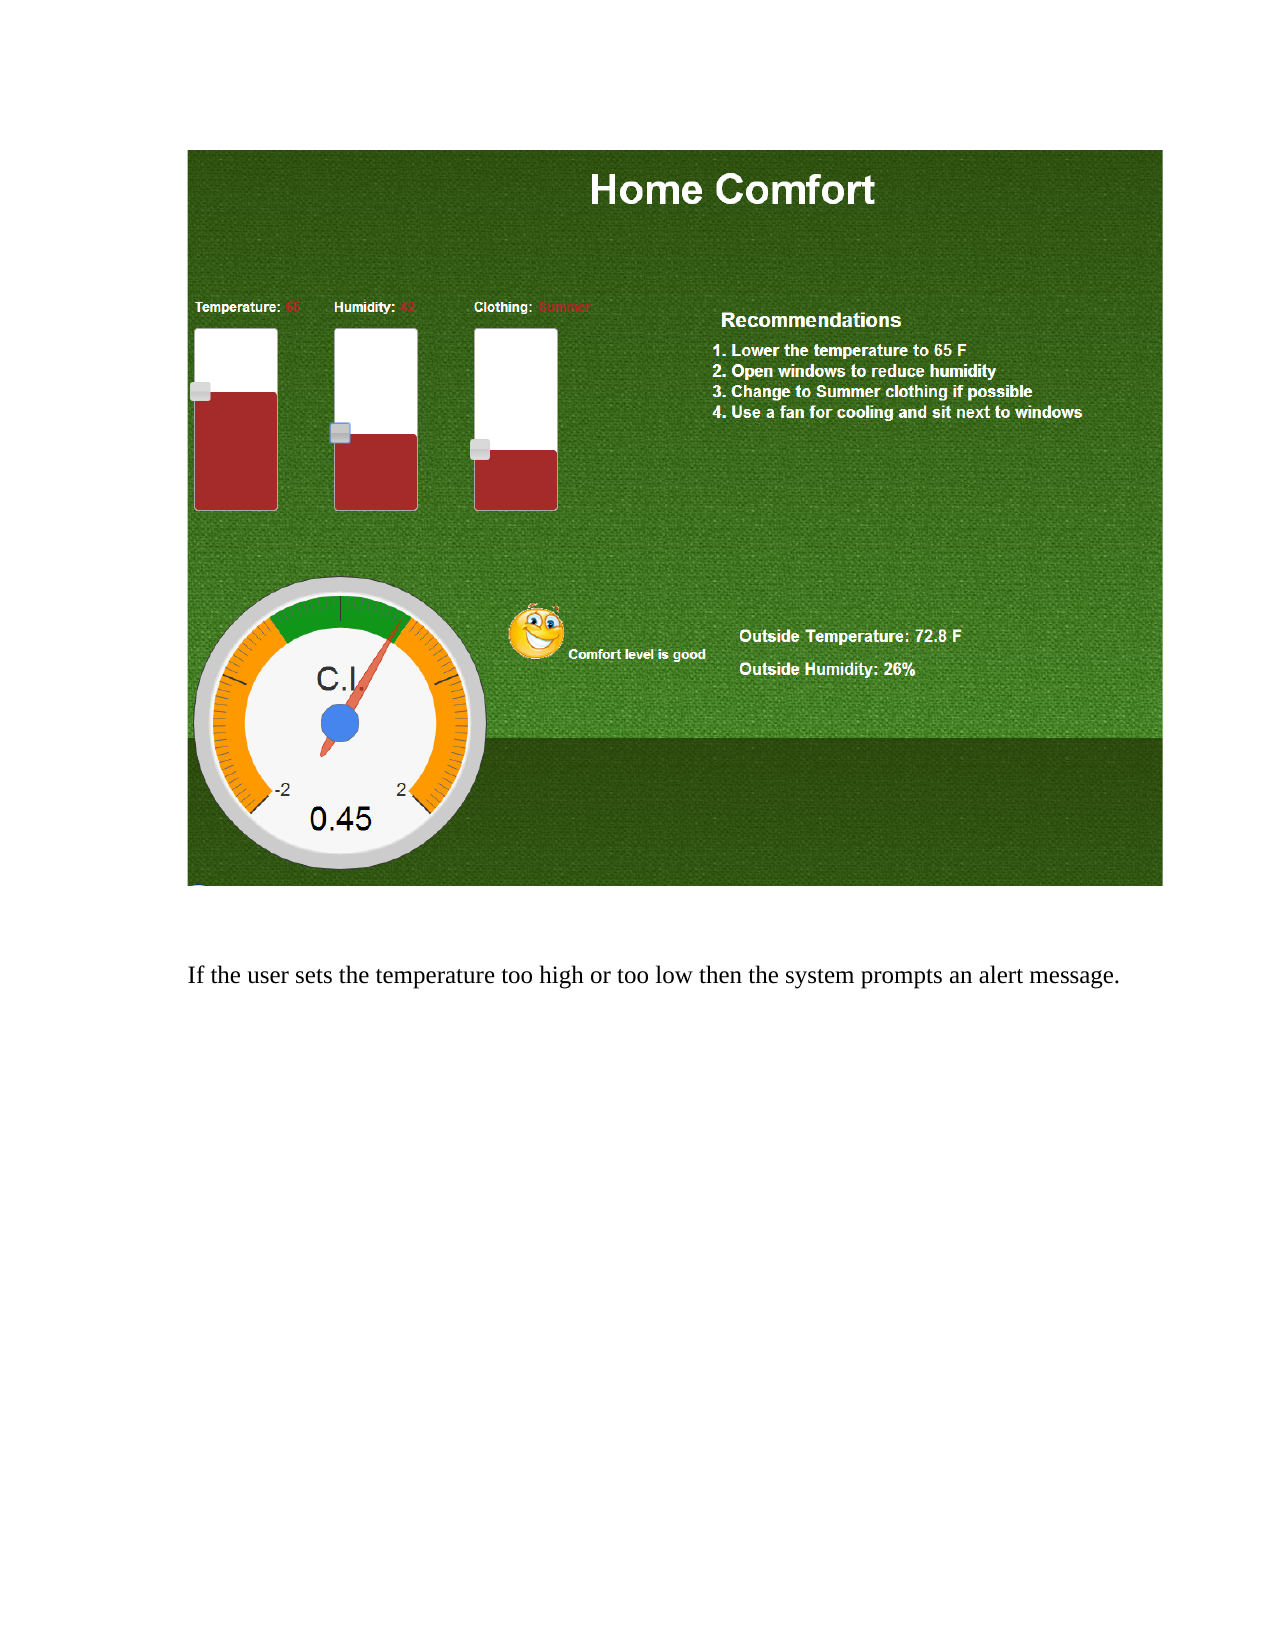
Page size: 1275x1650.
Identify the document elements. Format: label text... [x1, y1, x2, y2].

text If the user sets the temperature too high or too low then the system prompts an alert message. [187, 960, 1125, 988]
picture [187, 150, 1163, 886]
